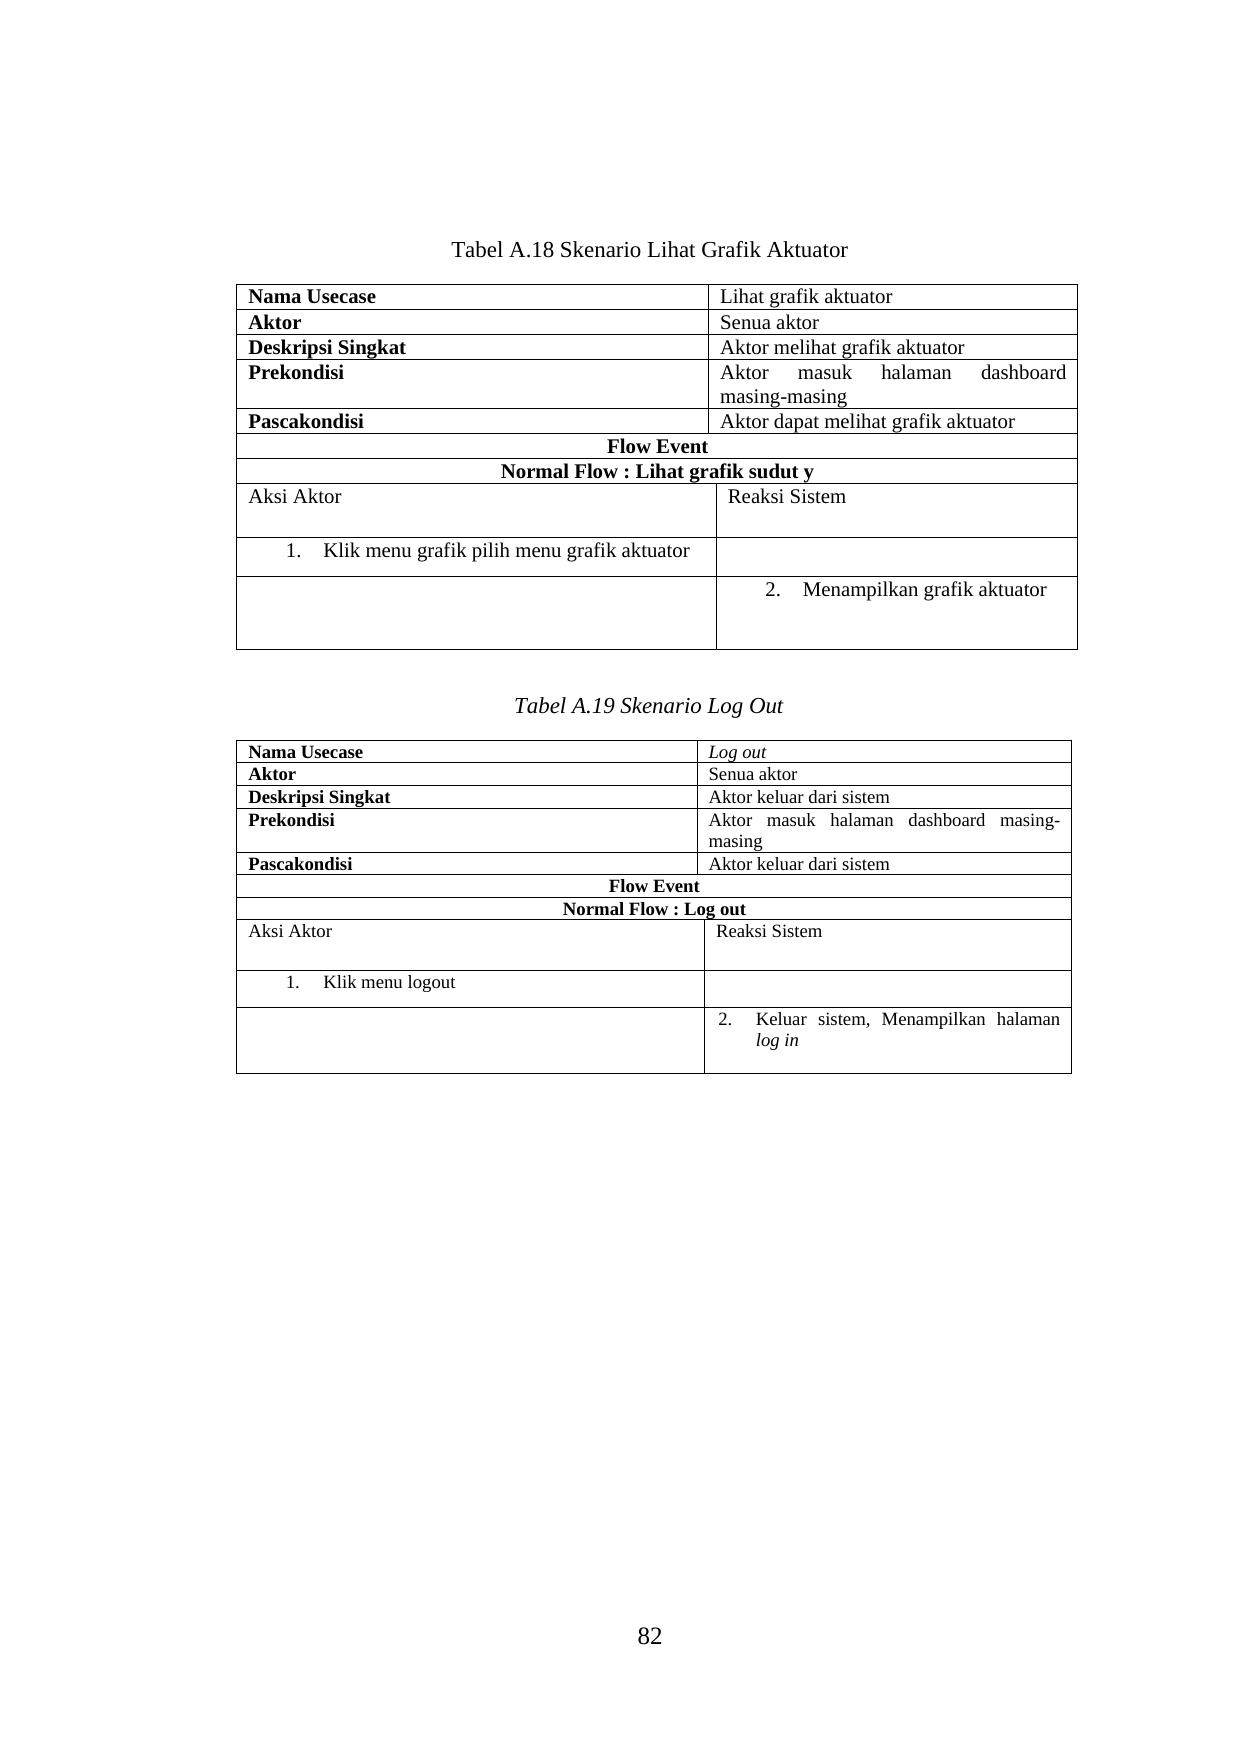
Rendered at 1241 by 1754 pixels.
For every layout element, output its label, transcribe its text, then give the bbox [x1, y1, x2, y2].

table_cell [717, 538, 1077, 576]
table_cell [237, 1008, 704, 1072]
table_cell Prekondisi [237, 360, 708, 408]
table_cell Flow Event [237, 434, 1077, 458]
table_cell Aktor keluar dari sistem [698, 786, 1071, 807]
table_header Log out [698, 741, 1071, 762]
table_cell Aksi Aktor [237, 484, 716, 537]
table_cell Aktor masuk halaman dashboard masing-masing [709, 360, 1077, 408]
table_cell Menampilkan grafik aktuator [717, 577, 1077, 649]
table_cell Reaksi Sistem [705, 920, 1071, 970]
table_cell Senua aktor [698, 763, 1071, 785]
table_cell Aktor [237, 763, 697, 785]
table_cell Aktor dapat melihat grafik aktuator [709, 409, 1077, 433]
table_cell Deskripsi Singkat [237, 335, 708, 359]
table_cell Deskripsi Singkat [237, 786, 697, 807]
table_cell Flow Event [237, 875, 1071, 897]
table_cell Aktor melihat grafik aktuator [709, 335, 1077, 359]
table_cell Normal Flow : Lihat grafik sudut y [237, 459, 1077, 483]
table_cell Aktor [237, 310, 708, 334]
table_cell Pascakondisi [237, 409, 708, 433]
table_header Lihat grafik aktuator [709, 285, 1077, 308]
table_cell Klik menu grafik pilih menu grafik aktuator [237, 538, 716, 576]
table_cell Normal Flow : Log out [237, 898, 1071, 919]
table_cell Reaksi Sistem [717, 484, 1077, 537]
table_cell Aksi Aktor [237, 920, 704, 970]
table_cell Aktor masuk halaman dashboard masing-masing [698, 809, 1071, 852]
table_cell [237, 577, 716, 649]
table_cell Aktor keluar dari sistem [698, 853, 1071, 874]
table_cell Pascakondisi [237, 853, 697, 874]
table_cell Senua aktor [709, 310, 1077, 334]
table_cell [705, 971, 1071, 1007]
table_cell Prekondisi [237, 809, 697, 852]
table_cell Klik menu logout [237, 971, 704, 1007]
table_header Nama Usecase [237, 285, 708, 308]
table_header Nama Usecase [237, 741, 697, 762]
table_cell Keluar sistem, Menampilkan halaman log in [705, 1008, 1071, 1072]
